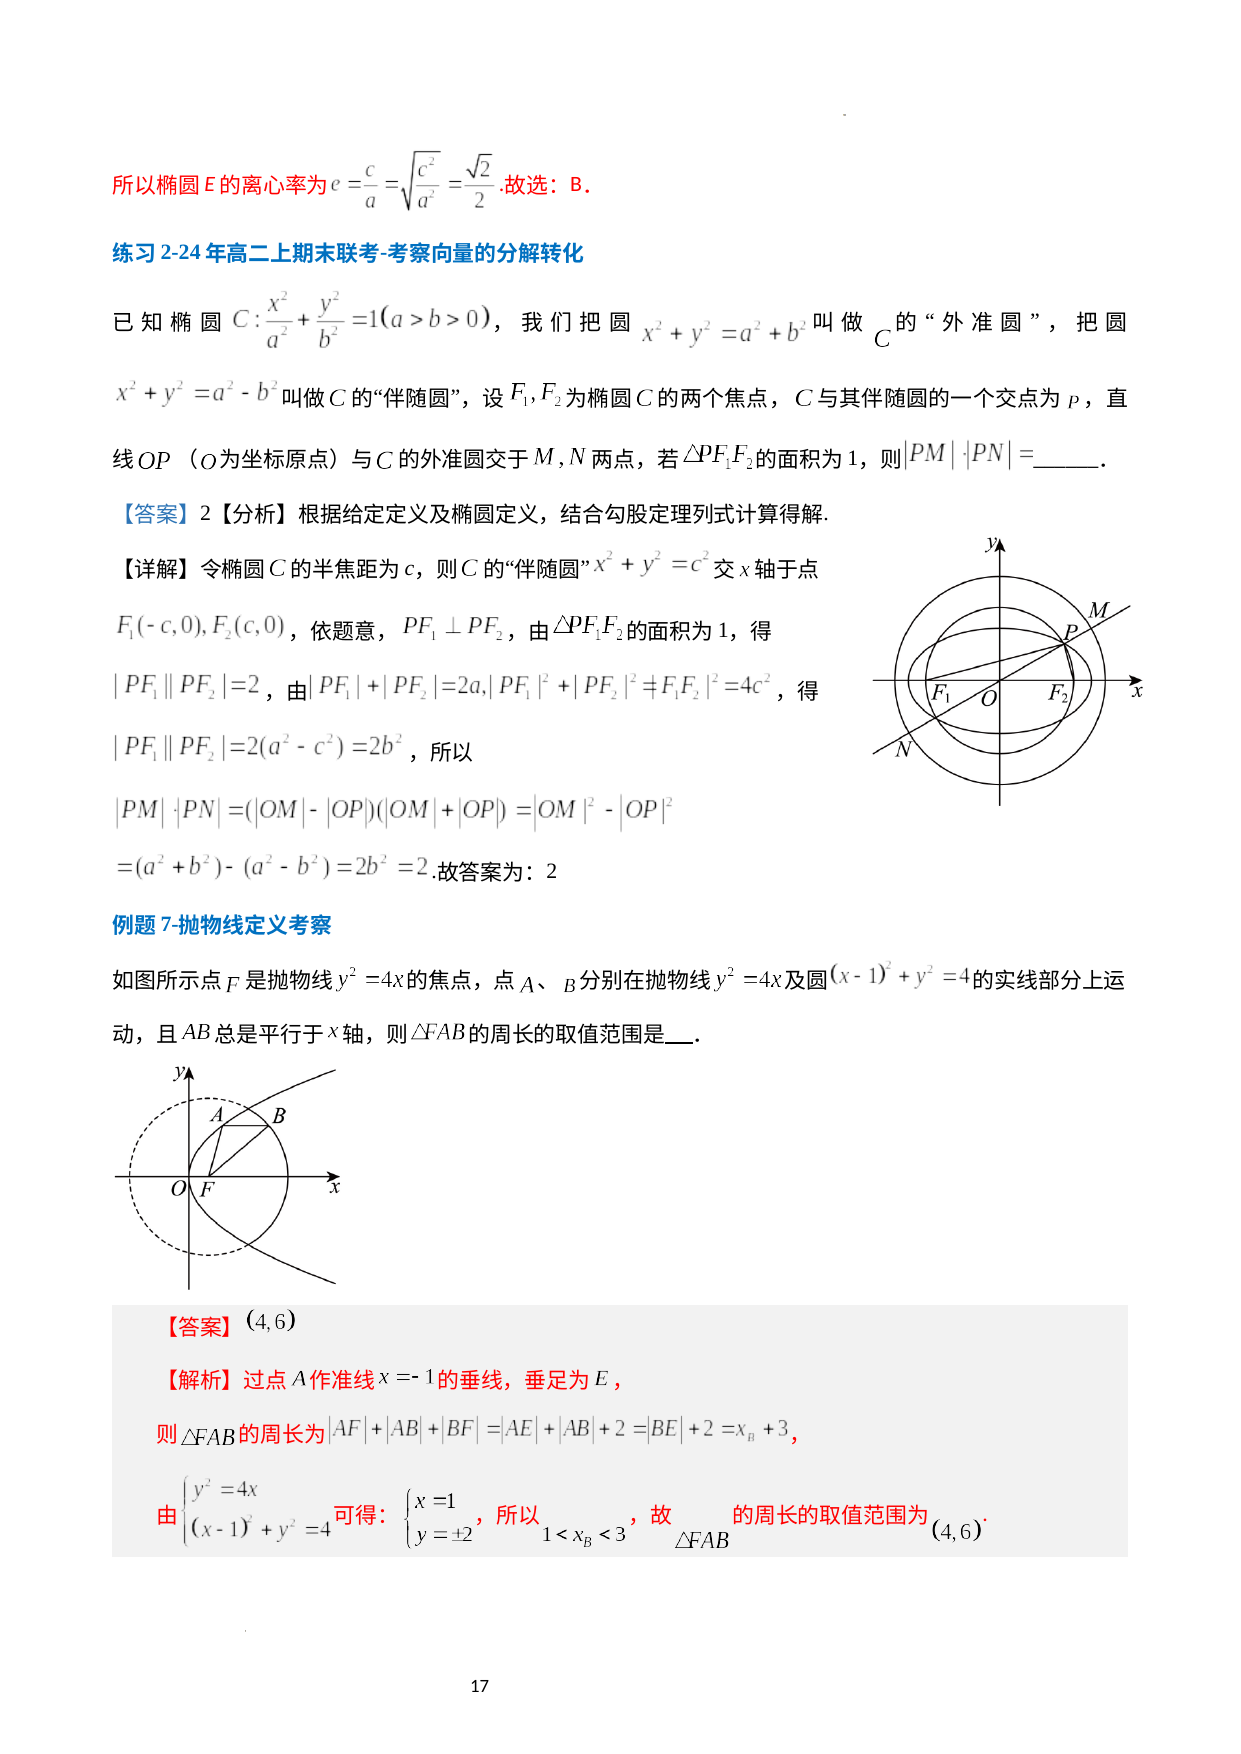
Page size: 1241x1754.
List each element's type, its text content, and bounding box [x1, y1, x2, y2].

text .故答案为：2 [112, 848, 1128, 892]
text 练习2-24年高二上期末联考-考察向量的分解转化 [112, 236, 1128, 268]
text 如图所示点是抛物线的焦点，点、分别在抛物线及圆的实线部分上运动，且总是平行于轴，则的周长的取值范围是 ． [112, 955, 1128, 1049]
text 则的周长为， [112, 1411, 1128, 1454]
text 【详解】令椭圆的半焦距为c，则的“伴随圆”交轴于点，依题意，，由的面积为1，得，由，得，所以 [112, 544, 1128, 835]
text 【答案】2【分析】根据给定定义及椭圆定义，结合勾股定理列式计算得解. [112, 497, 1128, 528]
text 所以椭圆E的离心率为.故选：B． [112, 148, 1128, 220]
text 已知椭圆，我们把圆叫做的“外准圆”，把圆叫做的“伴随圆”，设为椭圆的两个焦点，与其伴随圆的一个交点为，直线（为坐标原点）与的外准圆交于两点，若的面积为1，则______． [112, 284, 1128, 481]
picture [112, 1064, 342, 1292]
text 【解析】过点作准线的垂线，垂足为， [112, 1363, 1128, 1395]
text 由可得：，所以，故的周长的取值范围为. [112, 1470, 1128, 1557]
text 【答案】 [112, 1305, 1128, 1348]
picture [870, 526, 1145, 808]
text 例题7-抛物线定义考察 [112, 908, 1128, 939]
